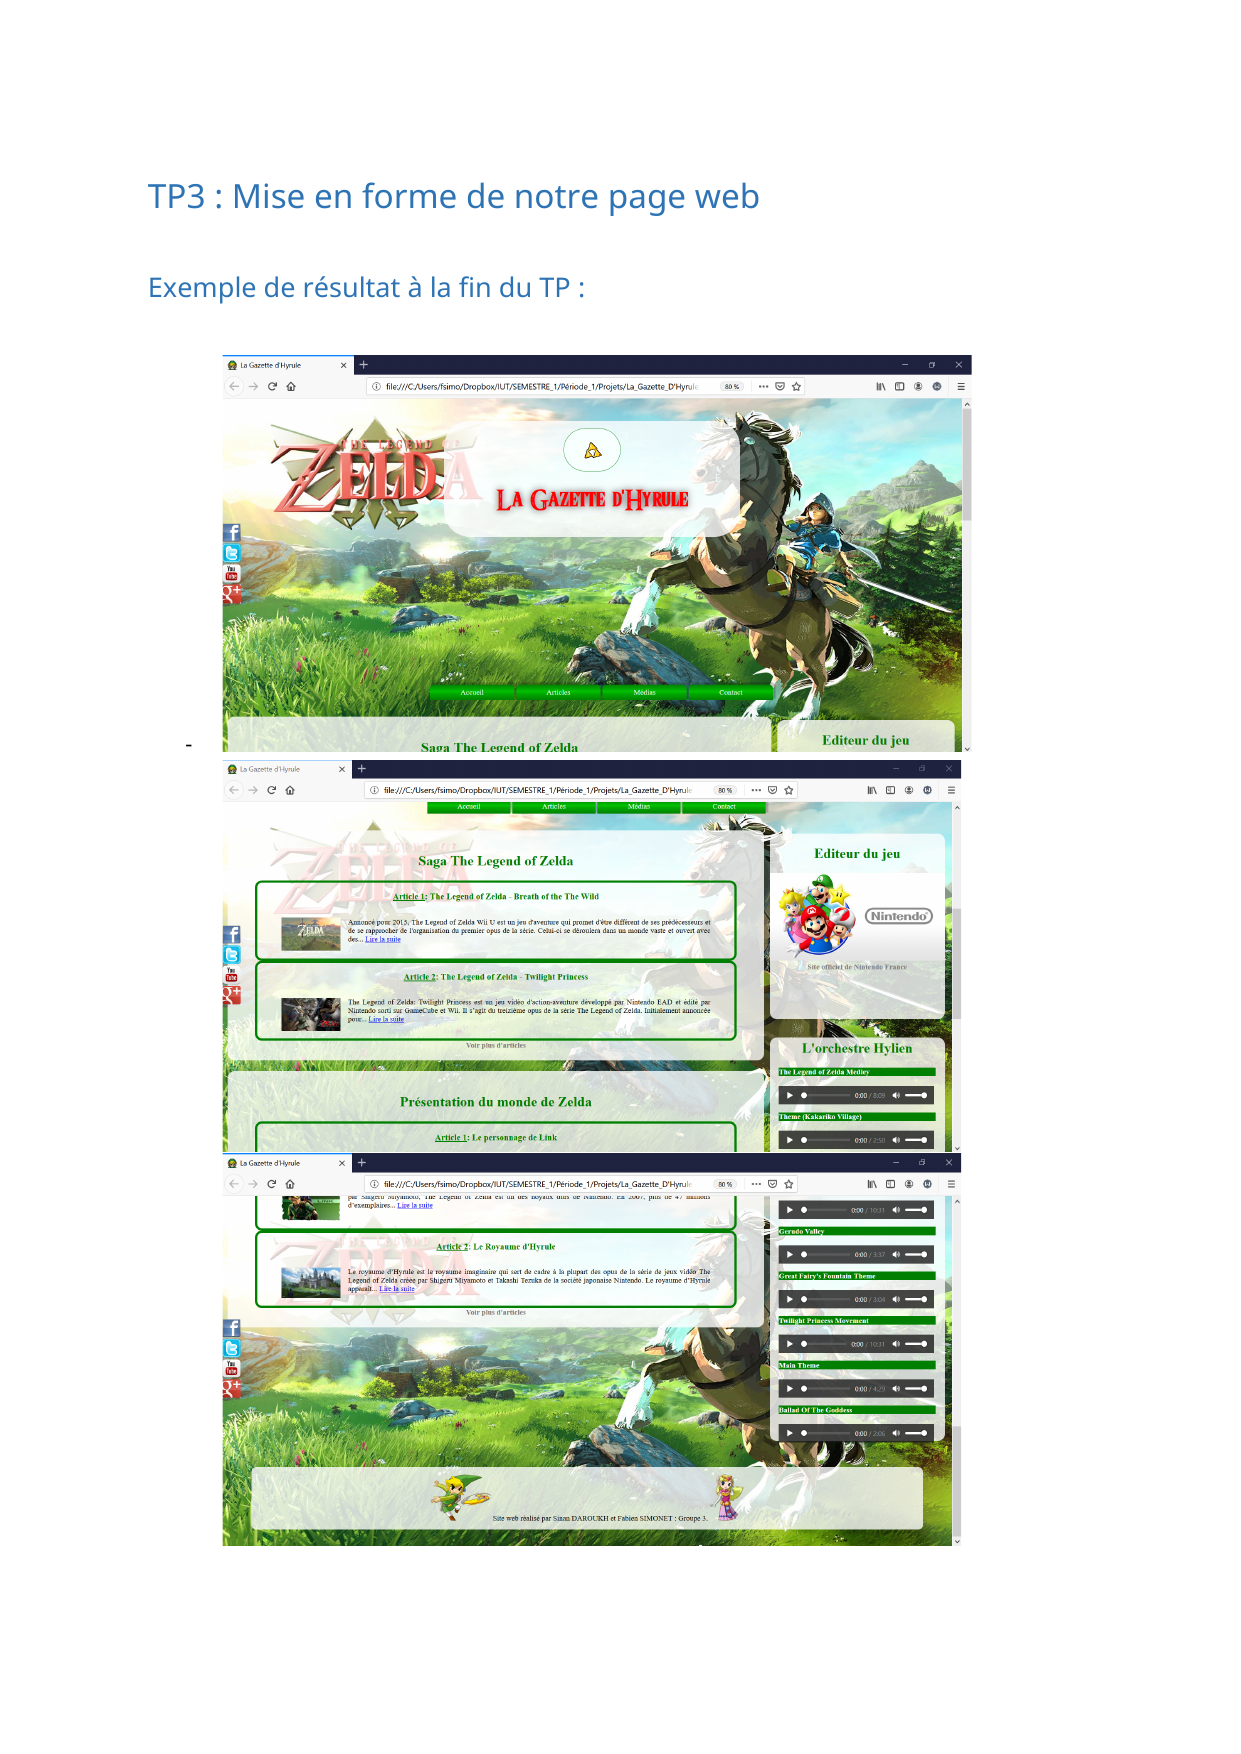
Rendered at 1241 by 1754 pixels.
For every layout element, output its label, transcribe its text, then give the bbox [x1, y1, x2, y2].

picture [222, 355, 972, 752]
picture [222, 1153, 962, 1546]
subtitle TP3 : Mise en forme de notre page web [148, 173, 1093, 218]
picture [222, 760, 962, 1152]
subtitle Exemple de résultat à la fin du TP : [148, 268, 1093, 305]
